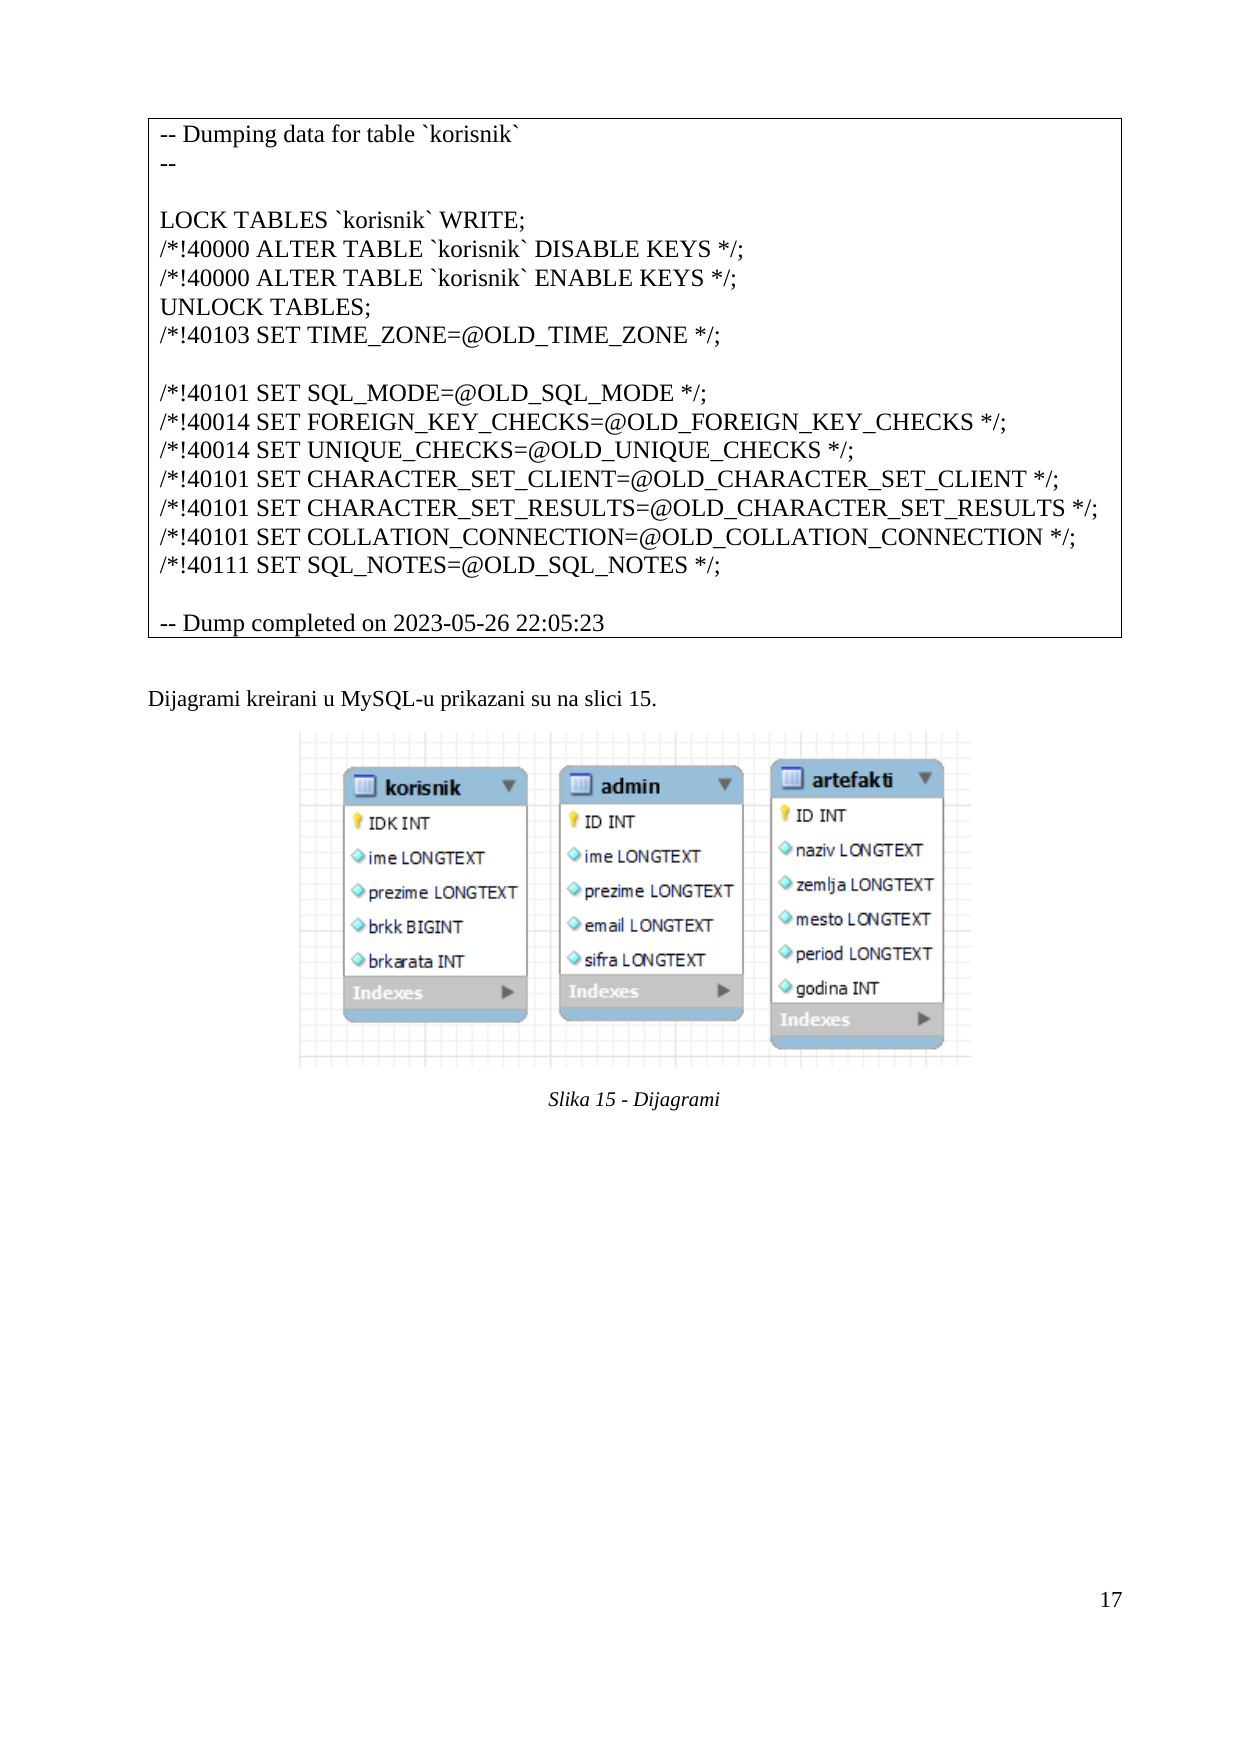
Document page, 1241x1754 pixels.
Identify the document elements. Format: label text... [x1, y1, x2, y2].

picture [298, 732, 971, 1067]
text Dijagrami kreirani u MySQL-u prikazani su na slici 15. [148, 685, 1122, 711]
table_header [149, 119, 1121, 637]
text Slika 15 - Dijagrami [148, 1087, 1122, 1111]
